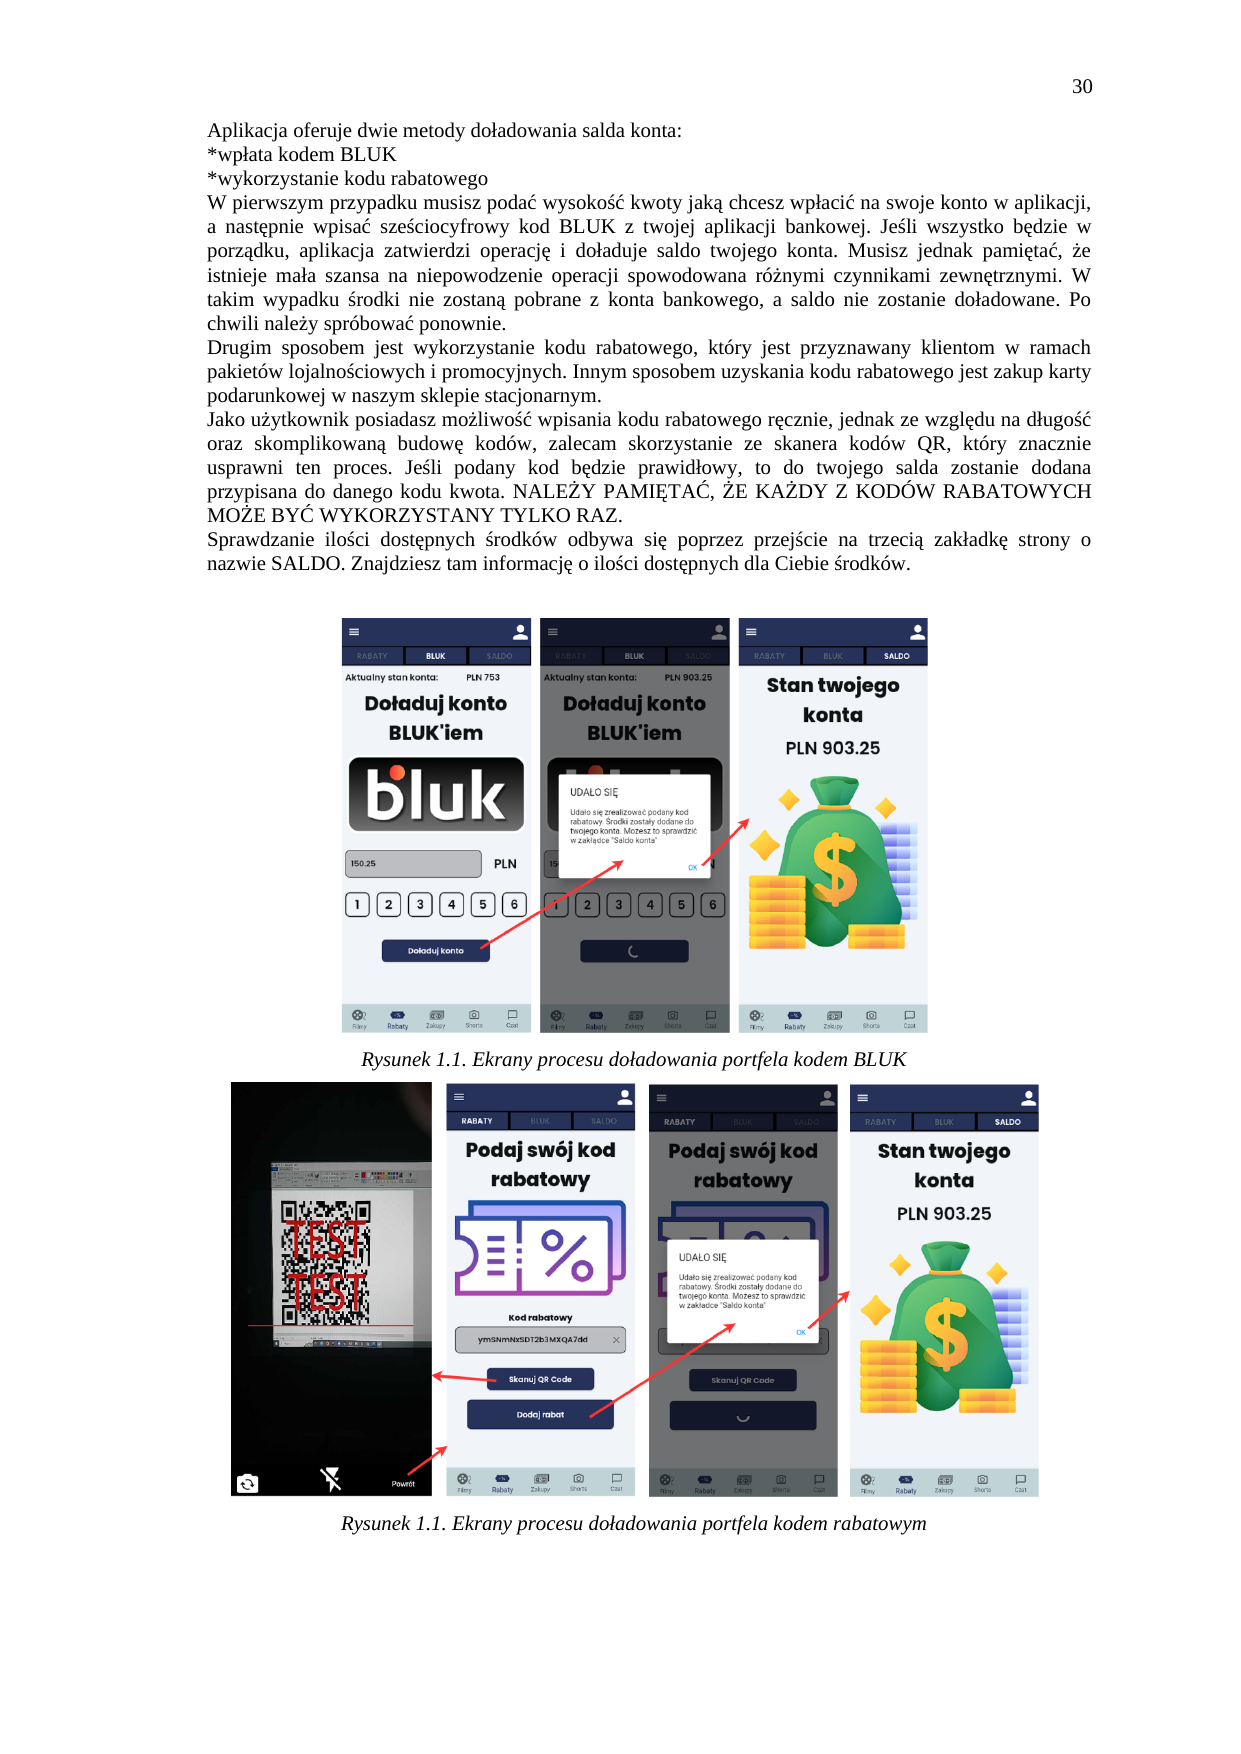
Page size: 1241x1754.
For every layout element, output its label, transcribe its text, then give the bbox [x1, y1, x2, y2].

text Rysunek 1.1. Ekrany procesu doładowania portfela kodem BLUK [177, 1047, 1092, 1071]
text W pierwszym przypadku musisz podać wysokość kwoty jaką chcesz wpłacić na swoje konto w aplikacji, a następnie wpisać sześciocyfrowy kod BLUK z twojej aplikacji bankowej. Jeśli wszystko będzie w porządku, aplikacja zatwierdzi operację i doładuje saldo twojego konta. Musisz jednak pamiętać, że istnieje mała szansa na niepowodzenie operacji spowodowana różnymi czynnikami zewnętrznymi. W takim wypadku środki nie zostaną pobrane z konta bankowego, a saldo nie zostanie doładowane. Po chwili należy spróbować ponownie. [207, 190, 1092, 335]
text Aplikacja oferuje dwie metody doładowania salda konta: [207, 118, 1092, 142]
text Jako użytkownik posiadasz możliwość wpisania kodu rabatowego ręcznie, jednak ze względu na długość oraz skomplikowaną budowę kodów, zalecam skorzystanie ze skanera kodów QR, który znacznie usprawni ten proces. Jeśli podany kod będzie prawidłowy, to do twojego salda zostanie dodana przypisana do danego kodu kwota. NALEŻY PAMIĘTAĆ, ŻE KAŻDY Z KODÓW RABATOWYCH MOŻE BYĆ WYKORZYSTANY TYLKO RAZ. [207, 407, 1092, 527]
picture [341, 618, 928, 1033]
text *wykorzystanie kodu rabatowego [207, 166, 1092, 190]
text Rysunek 1.1. Ekrany procesu doładowania portfela kodem rabatowym [177, 1511, 1092, 1535]
text *wpłata kodem BLUK [207, 142, 1092, 166]
text Drugim sposobem jest wykorzystanie kodu rabatowego, który jest przyznawany klientom w ramach pakietów lojalnościowych i promocyjnych. Innym sposobem uzyskania kodu rabatowego jest zakup karty podarunkowej w naszym sklepie stacjonarnym. [207, 335, 1092, 407]
picture [231, 1082, 1039, 1497]
text Sprawdzanie ilości dostępnych środków odbywa się poprzez przejście na trzecią zakładkę strony o nazwie SALDO. Znajdziesz tam informację o ilości dostępnych dla Ciebie środków. [207, 527, 1092, 575]
